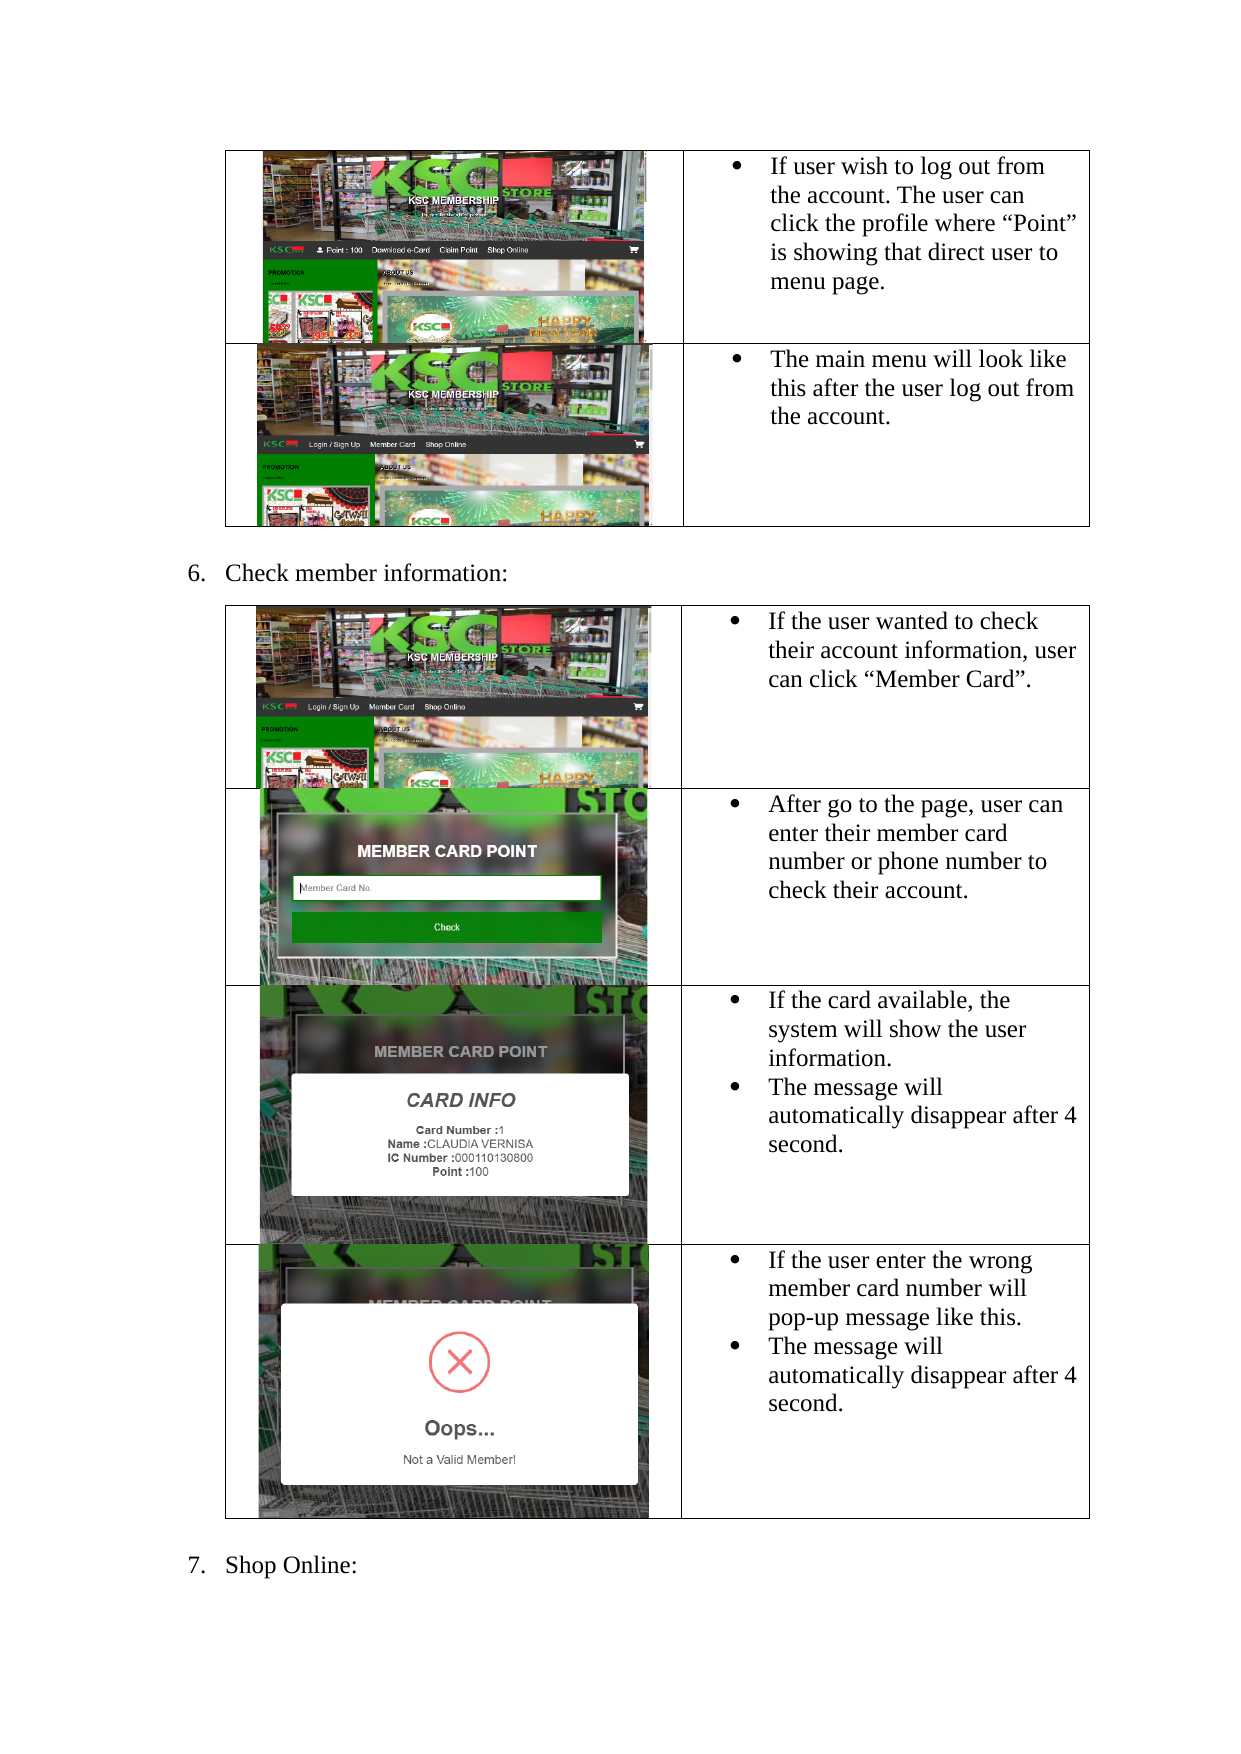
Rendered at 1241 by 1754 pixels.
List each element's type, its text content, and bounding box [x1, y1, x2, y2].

table_header [652, 606, 681, 788]
table_cell [648, 789, 681, 984]
table_cell If the user enter the wrong member card number will pop-up message like this. The message will automatically disappear after 4 second. [682, 1245, 1089, 1518]
table_cell [648, 986, 681, 1244]
table_cell [226, 986, 259, 1244]
list Shop Online: [187, 1550, 1090, 1578]
table_cell [226, 344, 257, 526]
table_header If user wish to log out from the account. The user can click the profile where “Point” is showing that direct user to menu page. [684, 151, 1089, 343]
list Check member information: [187, 558, 1090, 586]
picture [256, 606, 652, 1518]
table_header [226, 606, 256, 788]
table_cell [653, 344, 683, 526]
table_header If the user wanted to check their account information, user can click “Member Card”. [682, 606, 1089, 788]
table_cell [649, 1245, 681, 1518]
table_cell [226, 1245, 258, 1518]
table_header [226, 151, 262, 343]
picture [257, 151, 653, 526]
table_cell [226, 789, 259, 984]
table_header [647, 151, 683, 343]
table_cell The main menu will look like this after the user log out from the account. [684, 344, 1089, 526]
table_cell If the card available, the system will show the user information. The message will automatically disappear after 4 second. [682, 986, 1089, 1244]
table_cell After go to the page, user can enter their member card number or phone number to check their account. [682, 789, 1089, 984]
